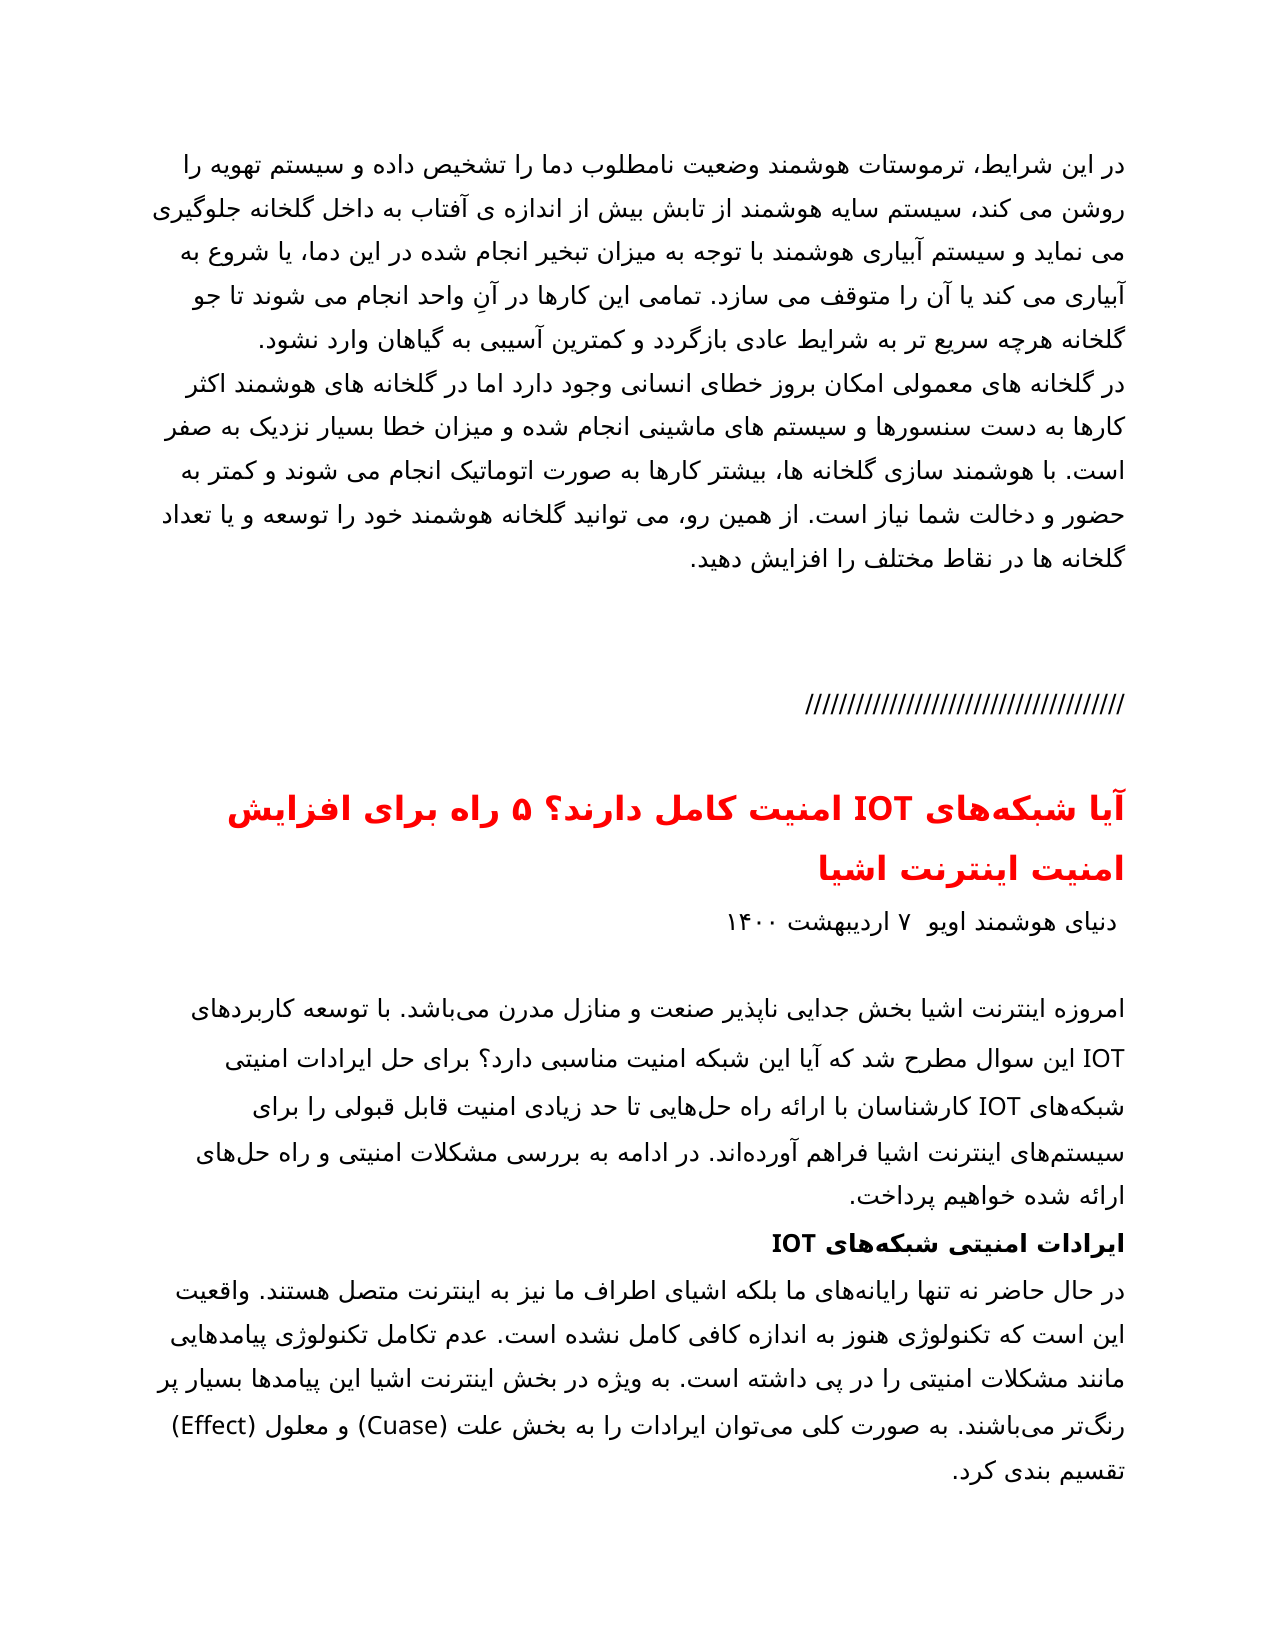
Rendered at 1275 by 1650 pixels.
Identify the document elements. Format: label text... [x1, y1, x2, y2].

text ایرادات امنیتی شبکه‌های IOT [150, 1225, 1125, 1259]
text در حال حاضر نه تنها رایانه‌های ما بلکه اشیای اطراف ما نیز به اینترنت متصل هستند. واقعیت این است که تکنولوژی هنوز به اندازه کافی کامل نشده است. عدم تکامل تکنولوژی پیامدهایی مانند مشکلات امنیتی را در پی داشته است. به ویژه در بخش اینترنت اشیا این پیامدها بسیار پر رنگ‌تر می‌باشند. به صورت کلی می‌توان ایرادات را به بخش علت (Cuase) و معلول (Effect) تقسیم بندی کرد. [150, 1276, 1125, 1485]
text ////////////////////////////////////// [150, 689, 1125, 719]
text دنیای هوشمند اویو ۷ اردیبهشت ۱۴۰۰ [150, 907, 1125, 937]
text در این شرایط، ترموستات هوشمند وضعیت نامطلوب دما را تشخیص داده و سیستم تهویه را روشن می کند، سیستم سایه هوشمند از تابش بیش از اندازه ی آفتاب به داخل گلخانه جلوگیری می نماید و سیستم آبیاری هوشمند با توجه به میزان تبخیر انجام شده در این دما، یا شروع به آبیاری می کند یا آن را متوقف می سازد. تمامی این کارها در آنِ واحد انجام می شوند تا جو گلخانه هرچه سریع تر به شرایط عادی بازگردد و کمترین آسیبی به گیاهان وارد نشود. [150, 150, 1125, 354]
text در گلخانه های معمولی امکان بروز خطای انسانی وجود دارد اما در گلخانه های هوشمند اکثر کارها به دست سنسورها و سیستم های ماشینی انجام شده و میزان خطا بسیار نزدیک به صفر است. با هوشمند سازی گلخانه ها، بیشتر کارها به صورت اتوماتیک انجام می شوند و کمتر به حضور و دخالت شما نیاز است. از همین رو، می توانید گلخانه هوشمند خود را توسعه و یا تعداد گلخانه ها در نقاط مختلف را افزایش دهید. [150, 369, 1125, 573]
text امروزه اینترنت اشیا بخش جدایی ناپذیر صنعت و منازل مدرن می‌باشد. با توسعه کاربردهای IOT این سوال مطرح شد که آیا این شبکه امنیت مناسبی دارد؟ برای حل ایرادات امنیتی شبکه‌های IOT کارشناسان با ارائه راه حل‌هایی تا حد زیادی امنیت قابل قبولی را برای سیستم‌های اینترنت اشیا فراهم آورده‌اند. در ادامه به بررسی مشکلات امنیتی و راه حل‌های ارائه شده خواهیم پرداخت. [150, 994, 1125, 1211]
text آیا شبکه‌های IOT امنیت کامل دارند؟ ۵ راه برای افزایش امنیت اینترنت اشیا [150, 784, 1125, 888]
